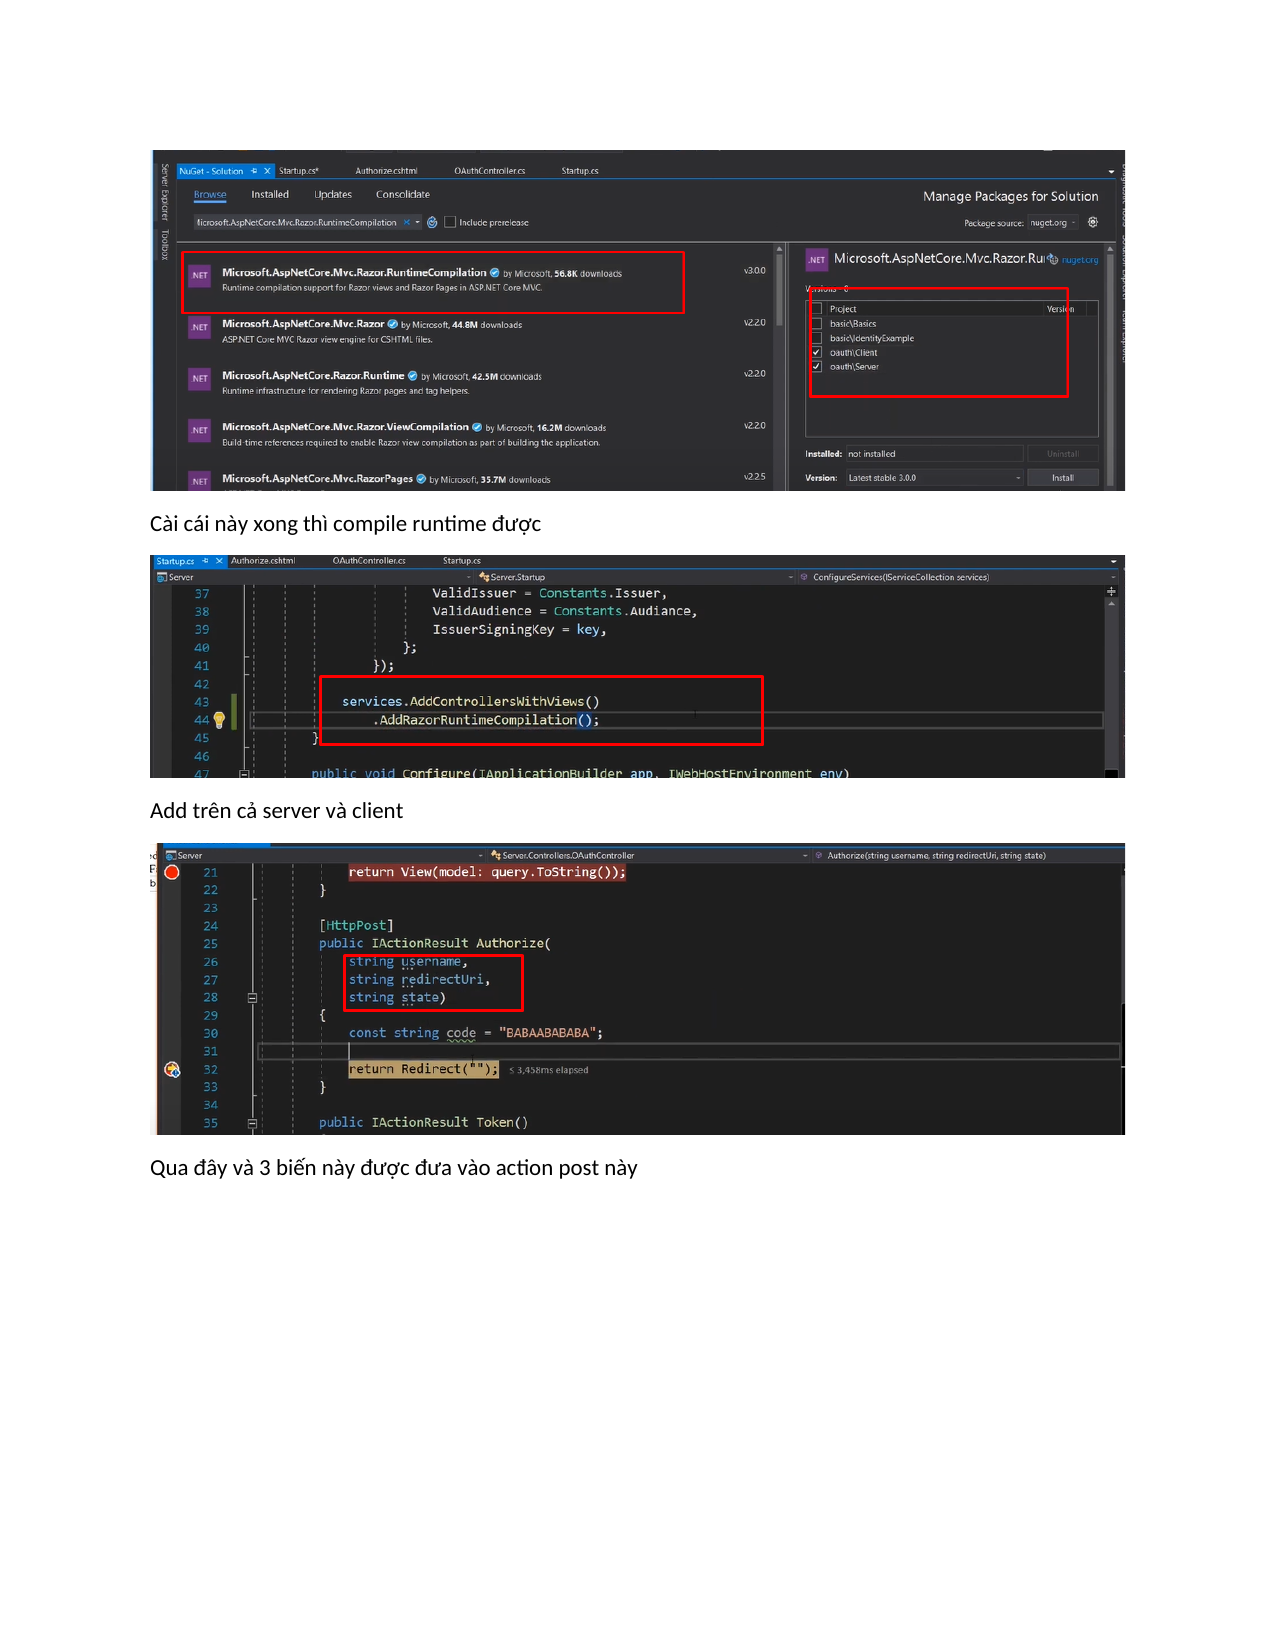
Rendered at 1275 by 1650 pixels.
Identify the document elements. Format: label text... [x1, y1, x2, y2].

text Cài cái này xong thì compile runtime được [150, 509, 1125, 537]
picture [150, 150, 1125, 491]
text Add trên cả server và client [150, 797, 1125, 825]
text Qua đây và 3 biến này được đưa vào action post này [150, 1153, 1125, 1181]
picture [150, 843, 1125, 1135]
picture [150, 555, 1125, 778]
